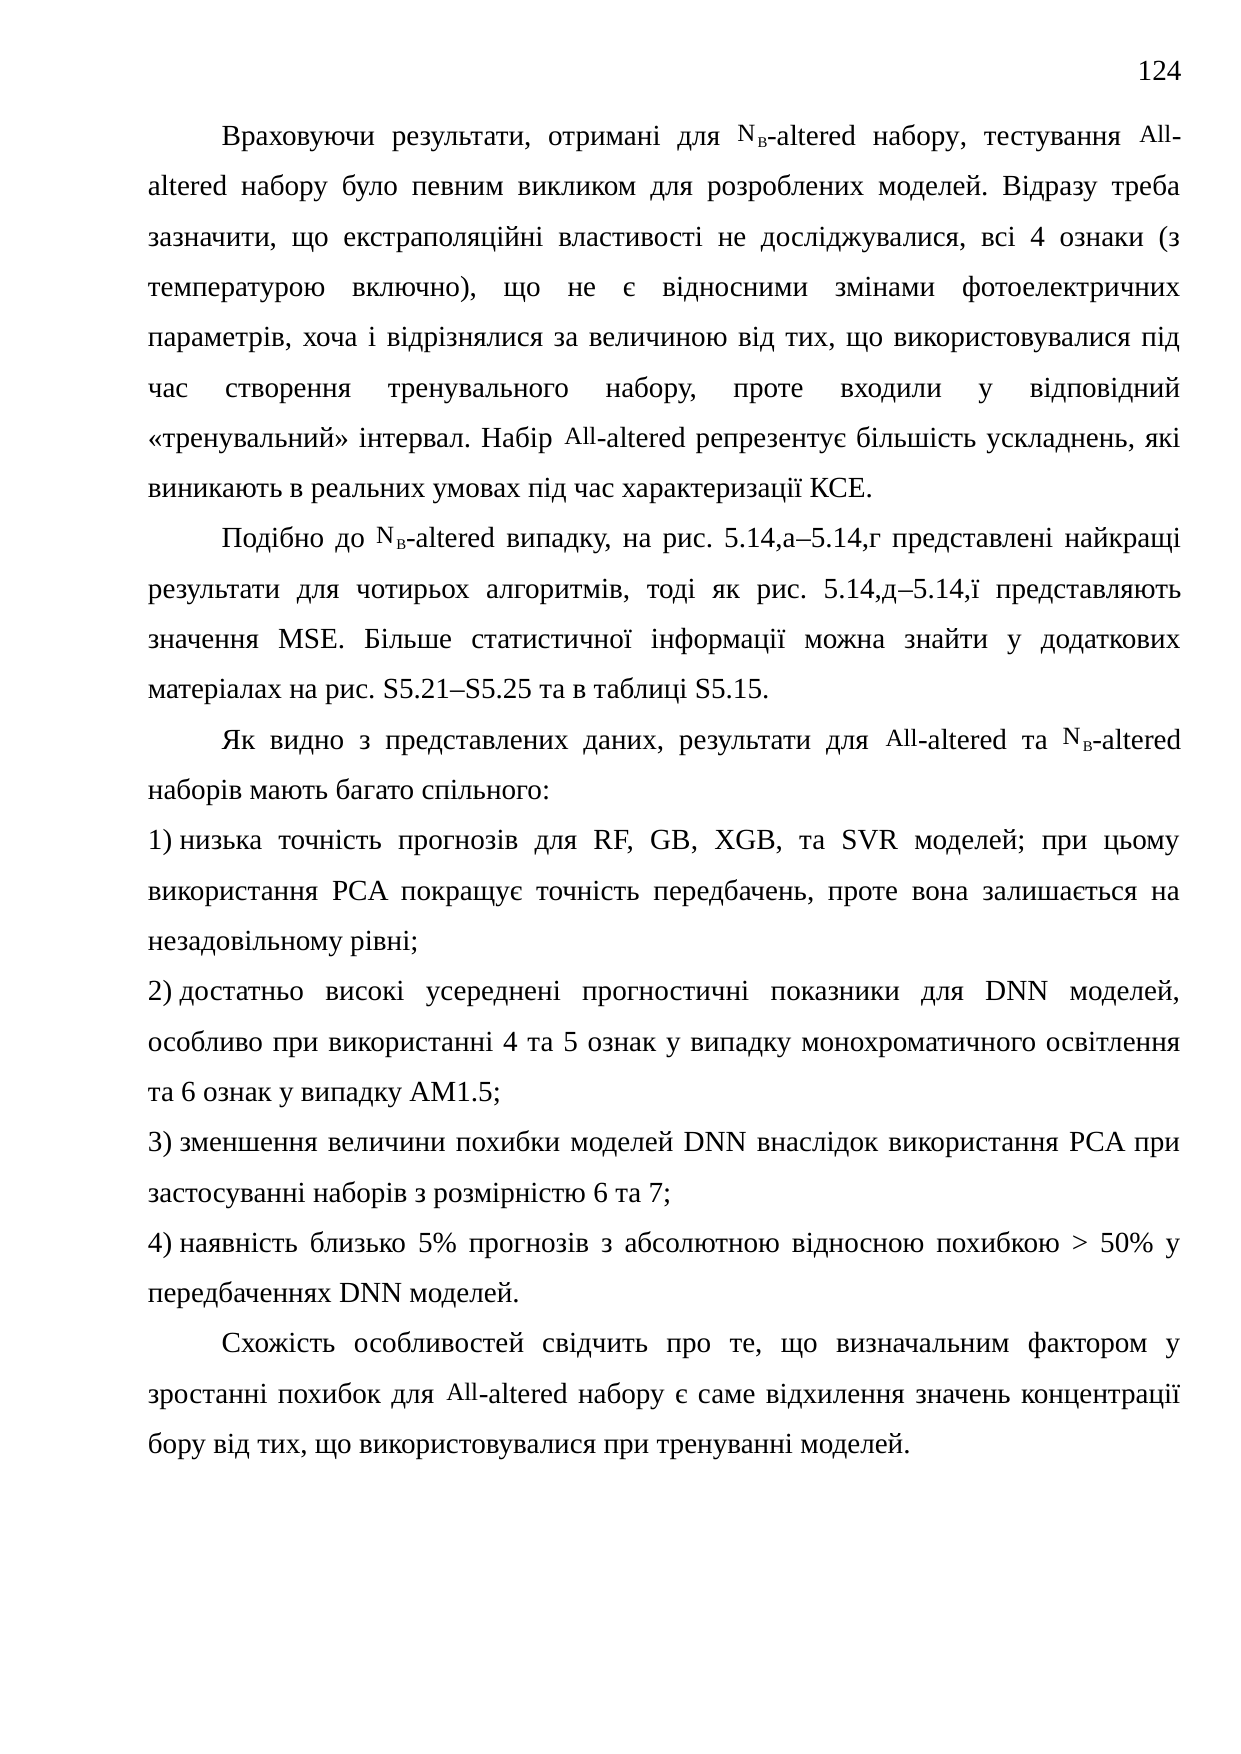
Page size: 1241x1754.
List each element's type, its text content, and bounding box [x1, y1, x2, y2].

text 4) наявність близько 5% прогнозів з абсолютною відносною похибкою > 50% у передбаченнях DNN моделей. [148, 1225, 1181, 1309]
text Схожість особливостей свідчить про те, що визначальним фактором у зростанні похибок для -altered набору є саме відхилення значень концентрації бору від тих, що використовувалися при тренуванні моделей. [148, 1326, 1181, 1460]
text 3) зменшення величини похибки моделей DNN внаслідок використання PCA при застосуванні наборів з розмірністю 6 та 7; [148, 1124, 1181, 1208]
text Враховуючи результати, отримані для -altered набору, тестування -altered набору було певним викликом для розроблених моделей. Відразу треба зазначити, що екстраполяційні властивості не досліджувалися, всі 4 ознаки (з температурою включно), що не є відносними змінами фотоелектричних параметрів, хоча і відрізнялися за величиною від тих, що використовувалися під час створення тренувального набору, проте входили у відповідний «тренувальний» інтервал. Набір -altered репрезентує більшість ускладнень, які виникають в реальних умовах під час характеризації КСЕ. [148, 118, 1181, 504]
text Як видно з представлених даних, результати для -altered та -altered наборів мають багато спільного: [148, 722, 1181, 806]
text 2) достатньо високі усереднені прогностичні показники для DNN моделей, особливо при використанні 4 та 5 ознак у випадку монохроматичного освітлення та 6 ознак у випадку AM1.5; [148, 973, 1181, 1108]
text 1) низька точність прогнозів для RF, GB, XGB, та SVR моделей; при цьому використання PCA покращує точність передбачень, проте вона залишається на незадовільному рівні; [148, 822, 1181, 957]
text Подібно до -altered випадку, на рис. 5.14,а–5.14,г представлені найкращі результати для чотирьох алгоритмів, тоді як рис. 5.14,д–5.14,ї представляють значення MSE. Більше статистичної інформації можна знайти у додаткових матеріалах на рис. S5.21–S5.25 та в таблиці S5.15. [148, 521, 1181, 705]
